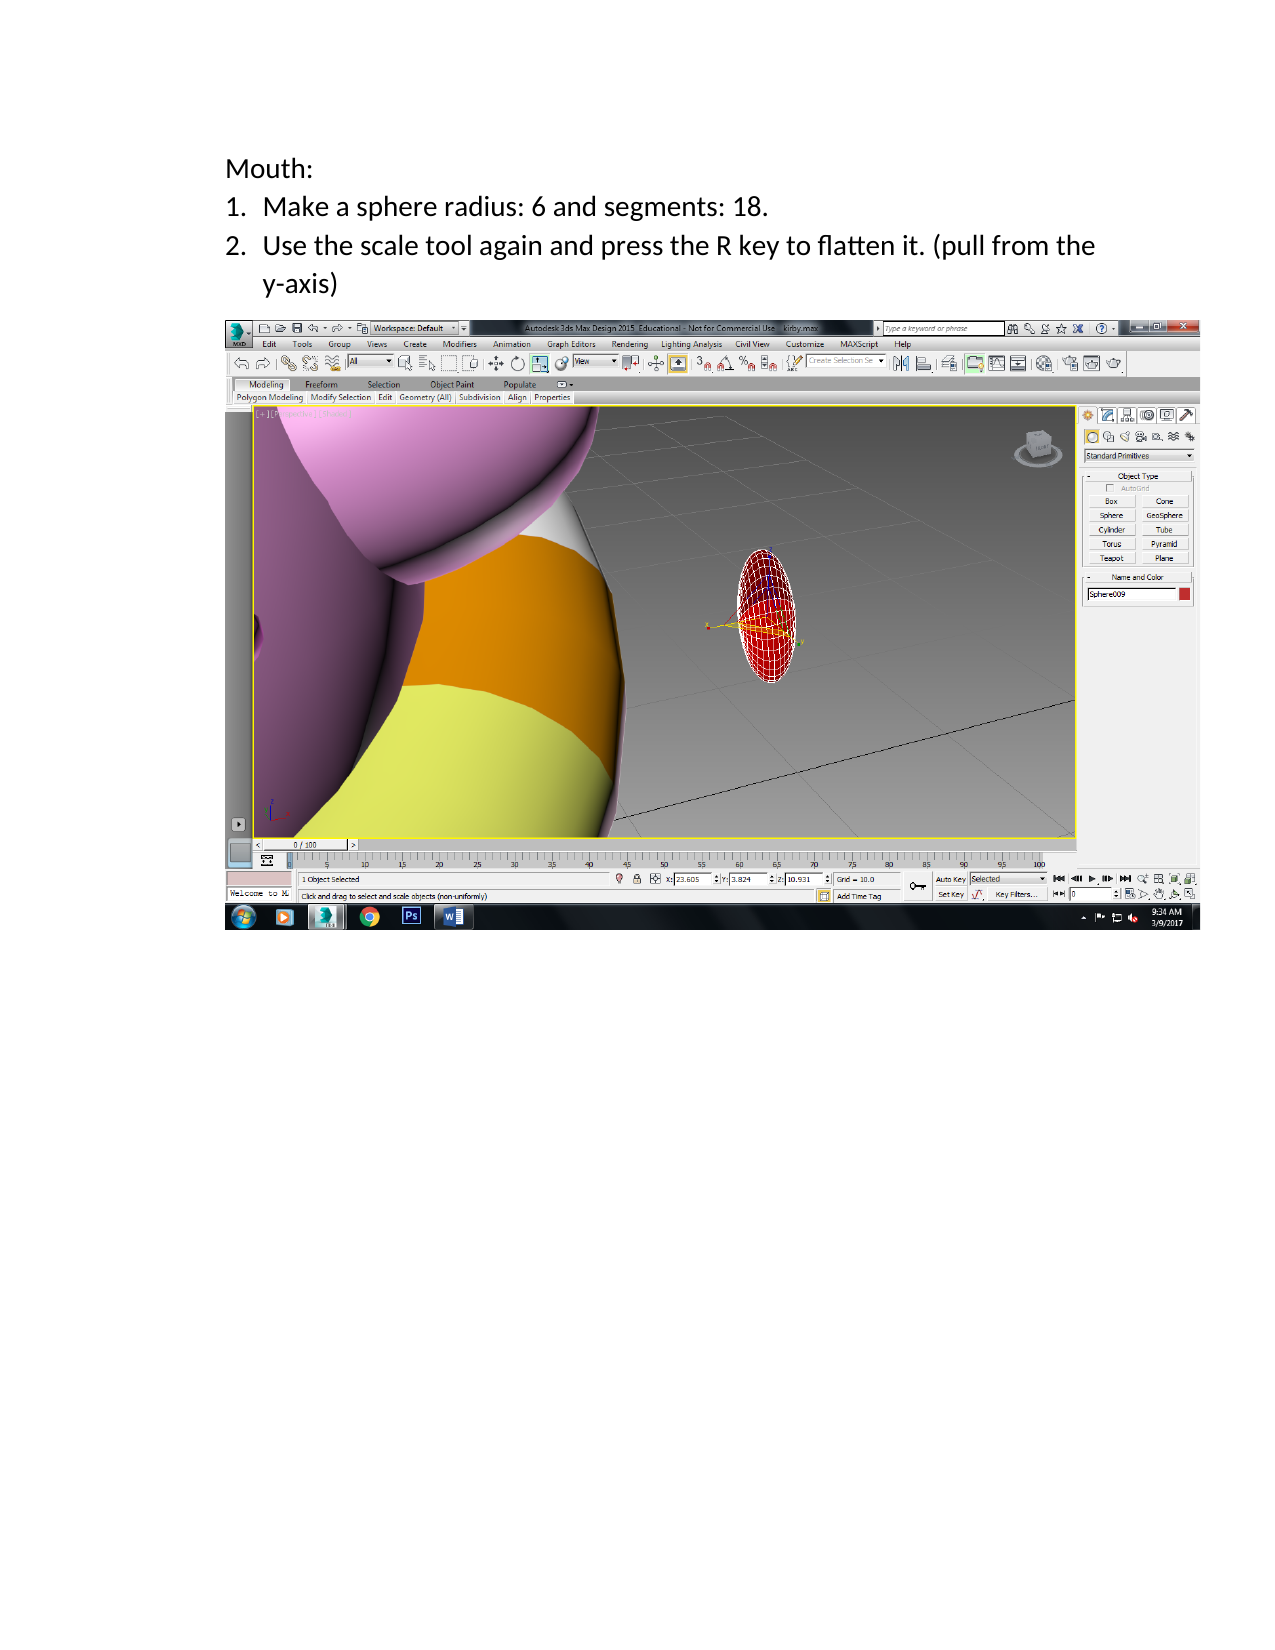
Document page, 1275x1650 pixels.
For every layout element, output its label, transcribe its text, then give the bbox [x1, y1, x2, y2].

picture [225, 320, 1200, 930]
list Make a sphere radius: 6 and segments: 18. [225, 188, 1125, 224]
list Use the scale tool again and press the R key to flatten it. (pull from the y-axis) [225, 227, 1125, 301]
list Mouth: [225, 150, 1125, 186]
